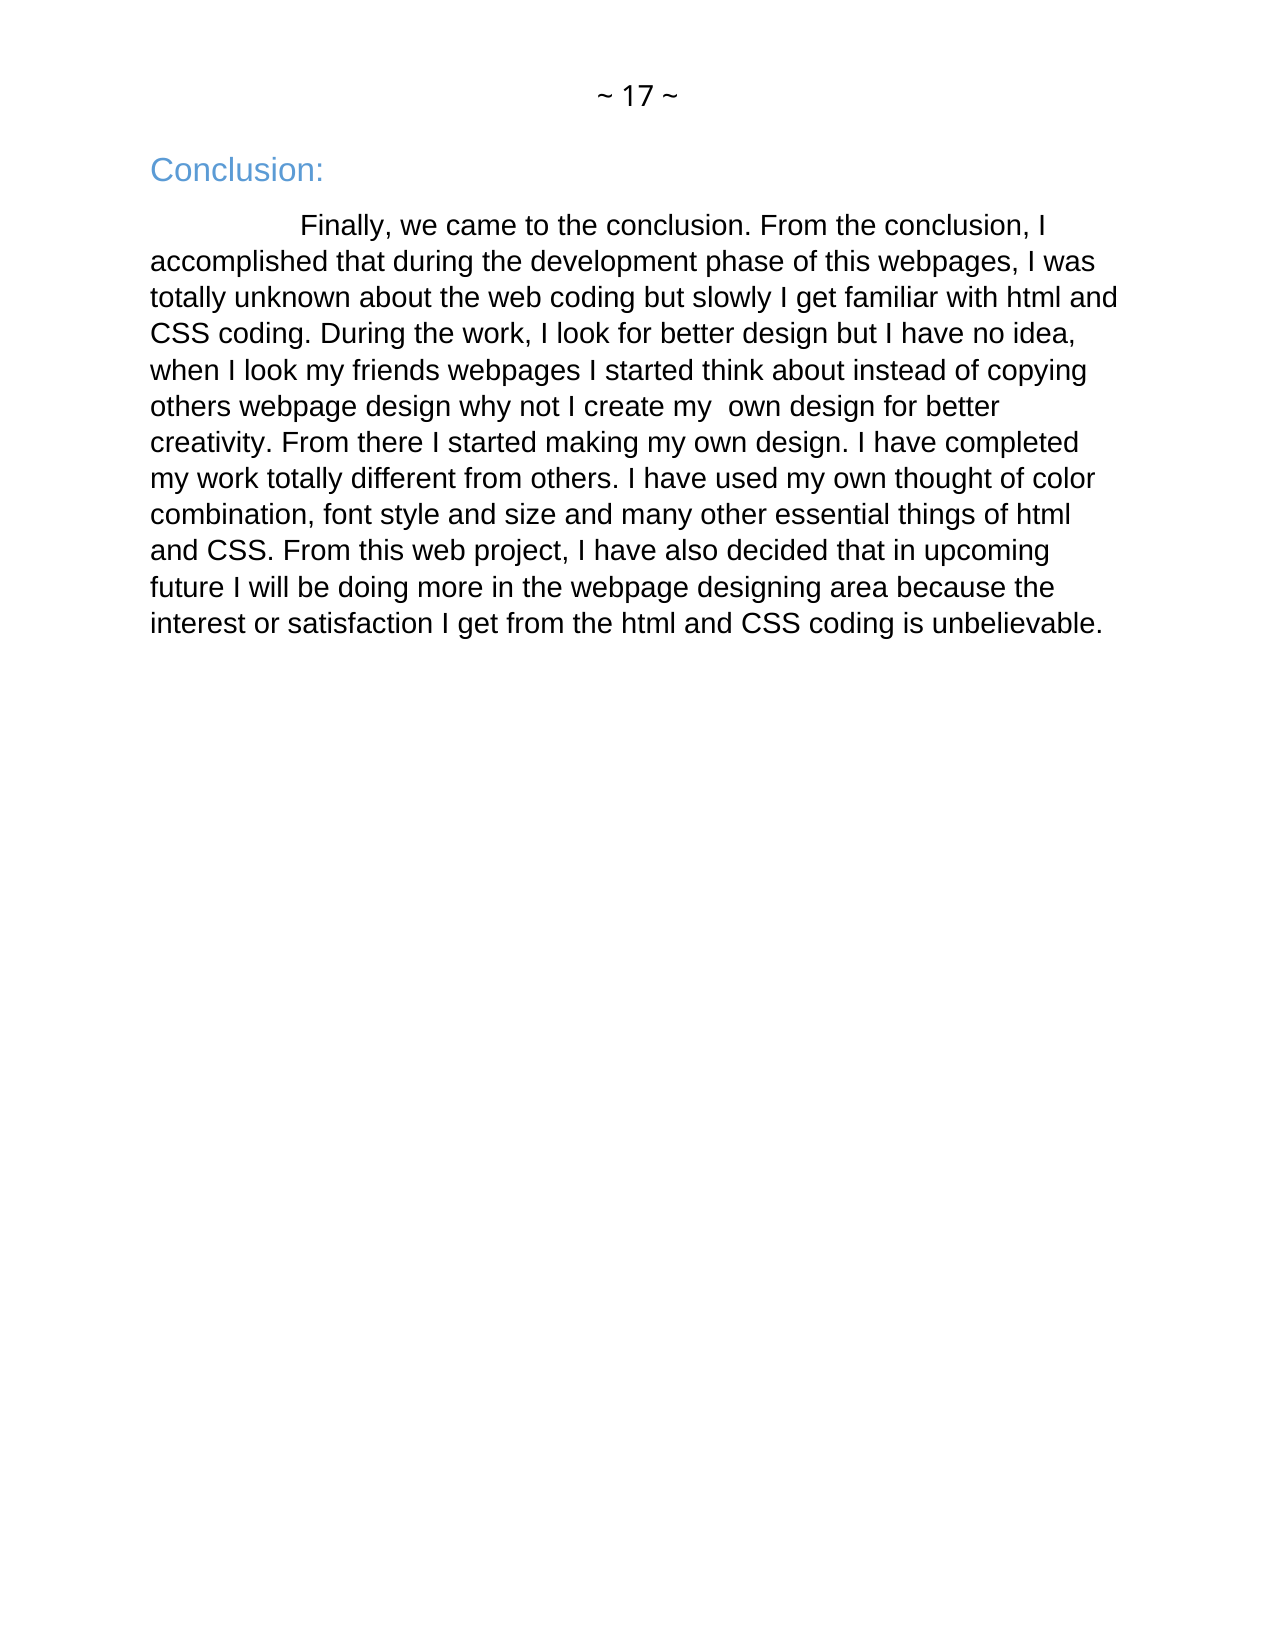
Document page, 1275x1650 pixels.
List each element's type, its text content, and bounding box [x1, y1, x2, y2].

text Finally, we came to the conclusion. From the conclusion, I accomplished that during the development phase of this webpages, I was totally unknown about the web coding but slowly I get familiar with html and CSS coding. During the work, I look for better design but I have no idea, when I look my friends webpages I started think about instead of copying others webpage design why not I create my own design for better creativity. From there I started making my own design. I have completed my work totally different from others. I have used my own thought of color combination, font style and size and many other essential things of html and CSS. From this web project, I have also decided that in upcoming future I will be doing more in the webpage designing area because the interest or satisfaction I get from the html and CSS coding is unbelievable. [150, 208, 1125, 639]
text Conclusion: [150, 150, 1125, 188]
